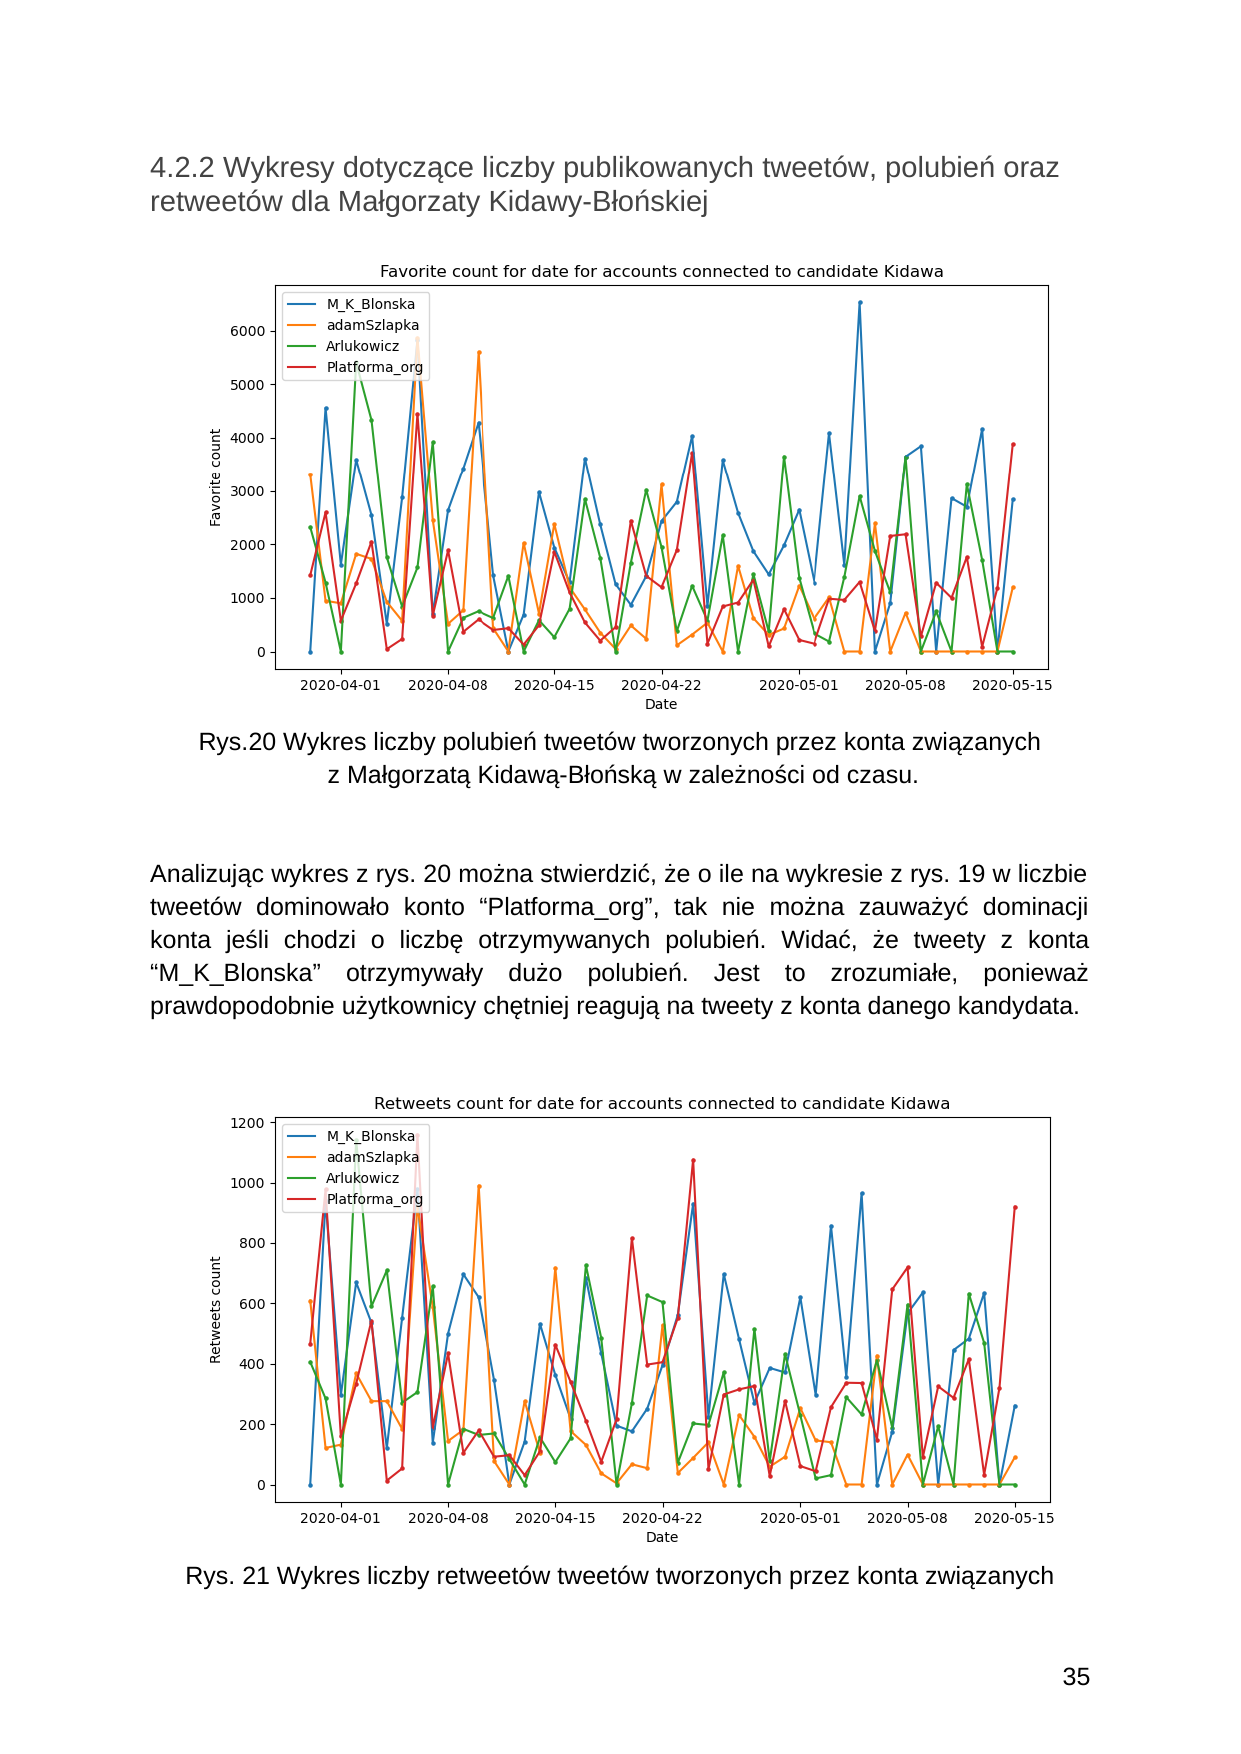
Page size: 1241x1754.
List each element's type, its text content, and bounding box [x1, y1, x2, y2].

text Analizując wykres z rys. 20 można stwierdzić, że o ile na wykresie z rys. 19 w liczbie tweetów dominowało konto “Platforma_org”, tak nie można zauważyć dominacji konta jeśli chodzi o liczbę otrzymywanych polubień. Widać, że tweety z konta “M_K_Blonska” otrzymywały dużo polubień. Jest to zrozumiałe, ponieważ prawdopodobnie użytkownicy chętniej reagują na tweety z konta danego kandydata. [150, 859, 1090, 1020]
text Rys.20 Wykres liczby polubień tweetów tworzonych przez konta związanych [150, 727, 1090, 756]
picture [150, 225, 1147, 723]
text Rys. 21 Wykres liczby retweetów tweetów tworzonych przez konta związanych [150, 1561, 1090, 1589]
text z Małgorzatą Kidawą-Błońską w zależności od czasu. [150, 760, 1090, 789]
picture [150, 1057, 1149, 1557]
subtitle 4.2.2 Wykresy dotyczące liczby publikowanych tweetów, polubień oraz retweetów dla Małgorzaty Kidawy-Błońskiej [150, 150, 1090, 217]
